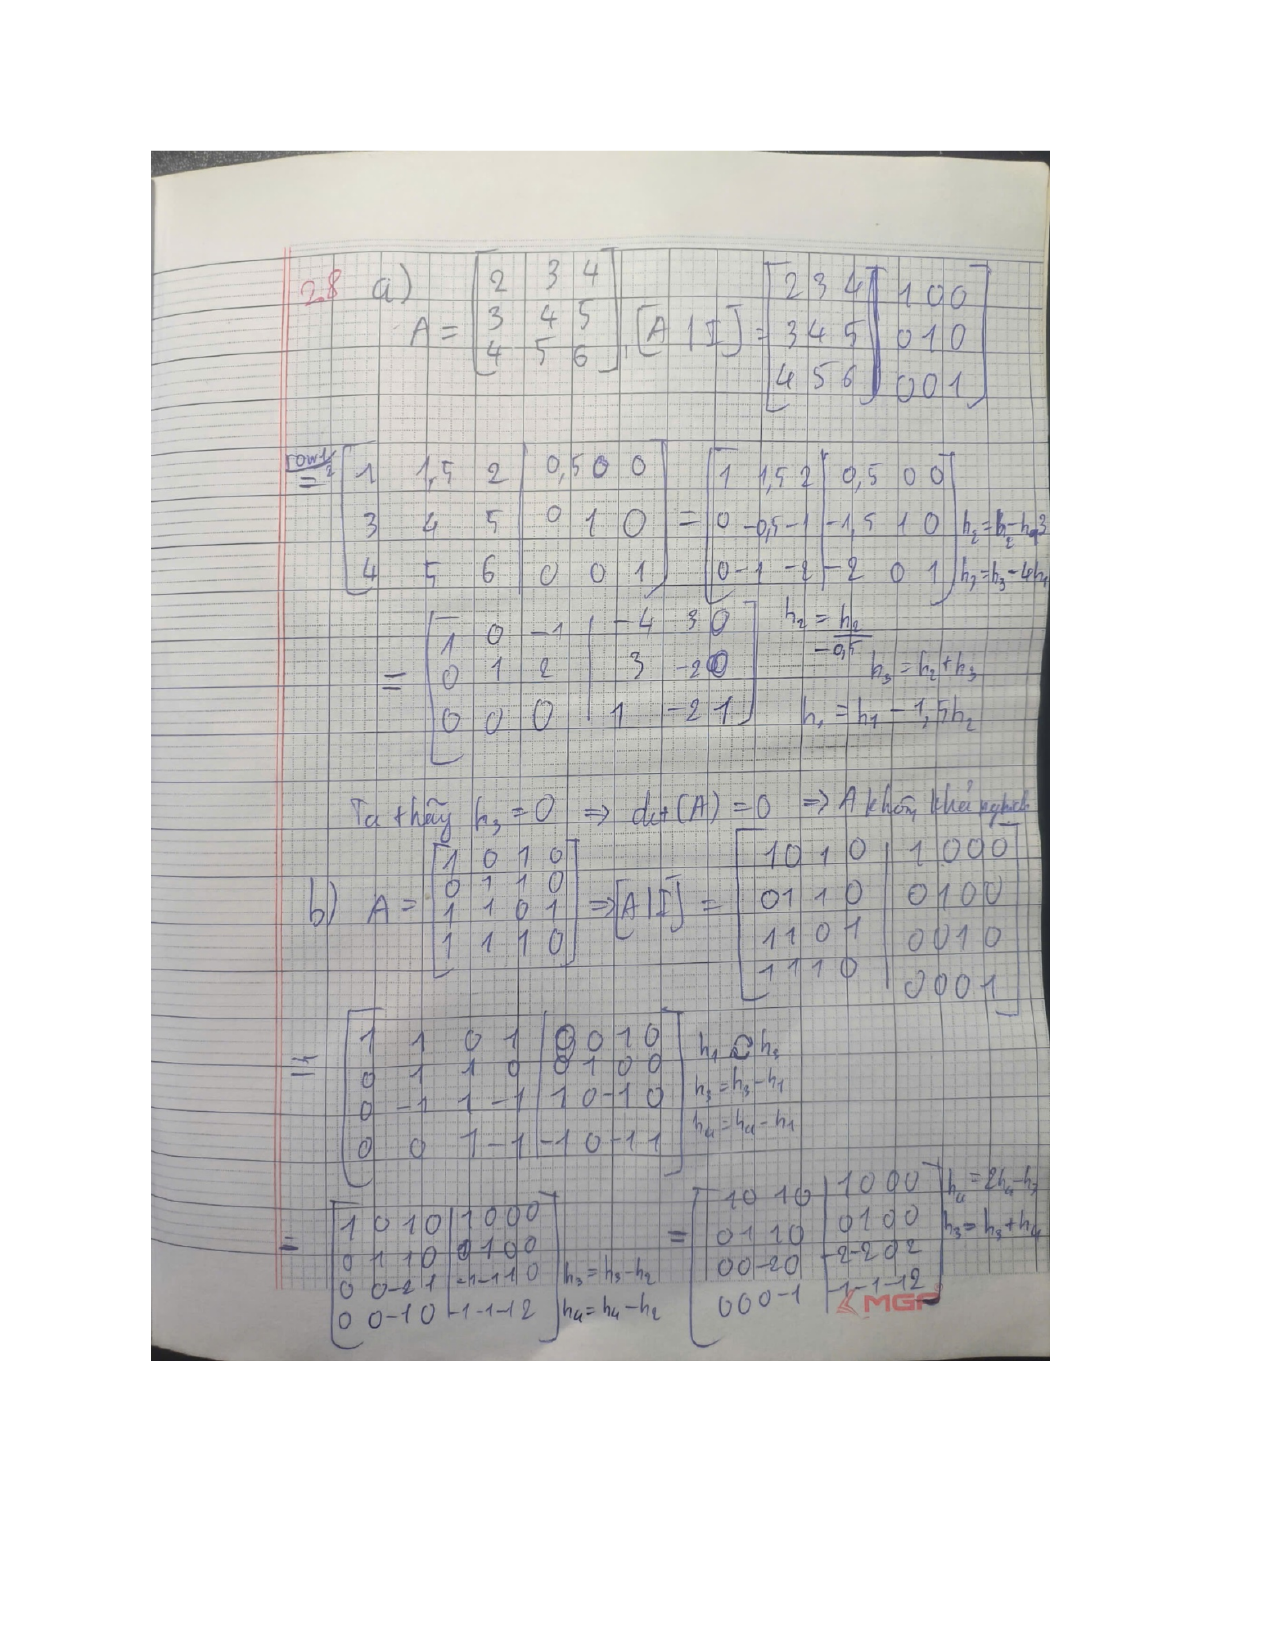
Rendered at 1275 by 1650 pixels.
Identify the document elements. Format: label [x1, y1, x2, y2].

picture [152, 152, 1049, 1360]
